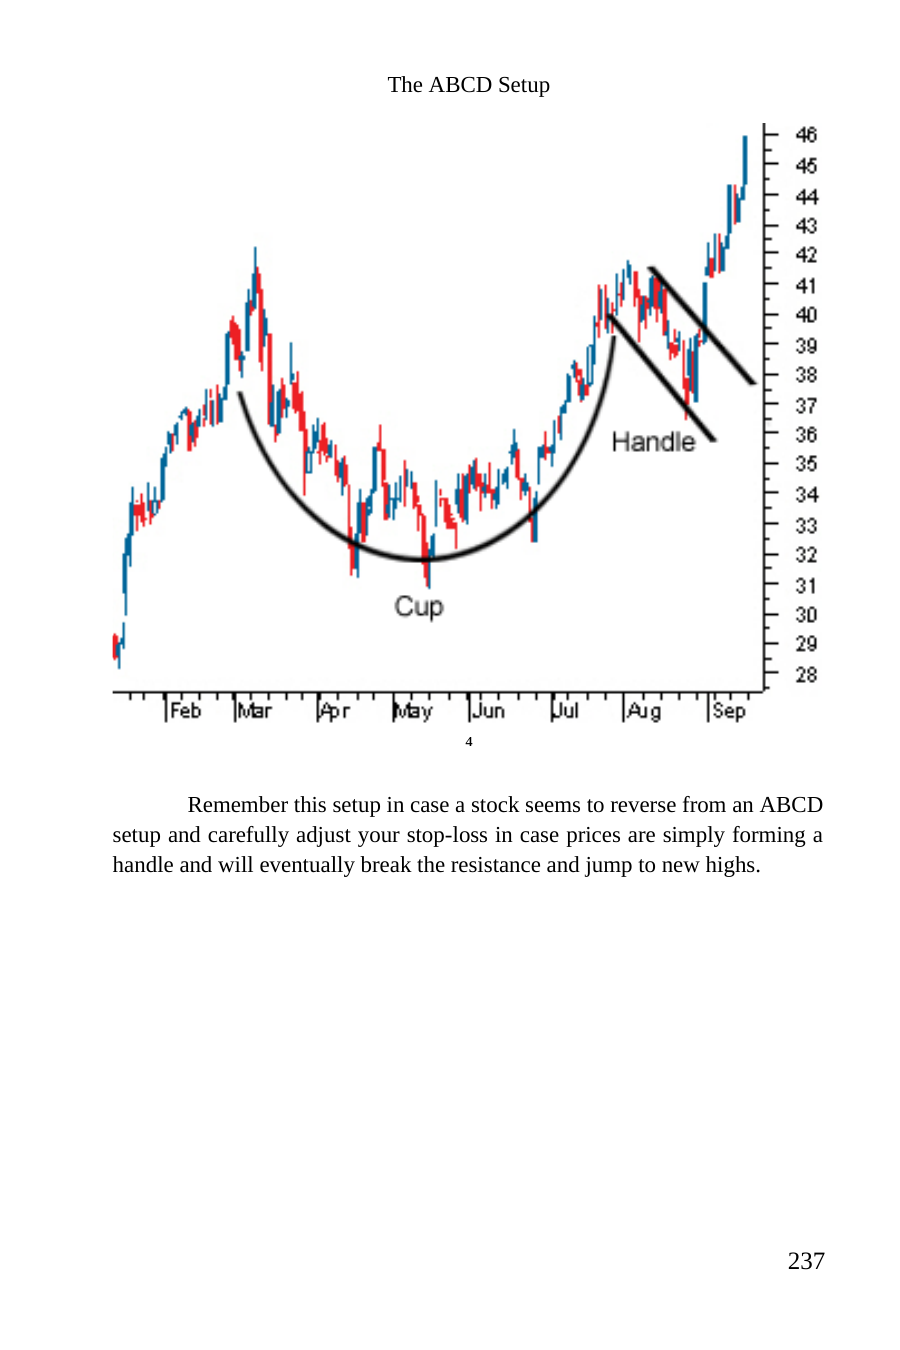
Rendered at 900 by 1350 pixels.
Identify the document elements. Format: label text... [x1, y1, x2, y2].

text Remember this setup in case a stock seems to reverse from an ABCD setup and carefully adjust your stop-loss in case prices are simply forming a handle and will eventually break the resistance and jump to new highs. [112, 791, 825, 878]
picture [112, 123, 826, 727]
text ⁴ [112, 731, 825, 757]
